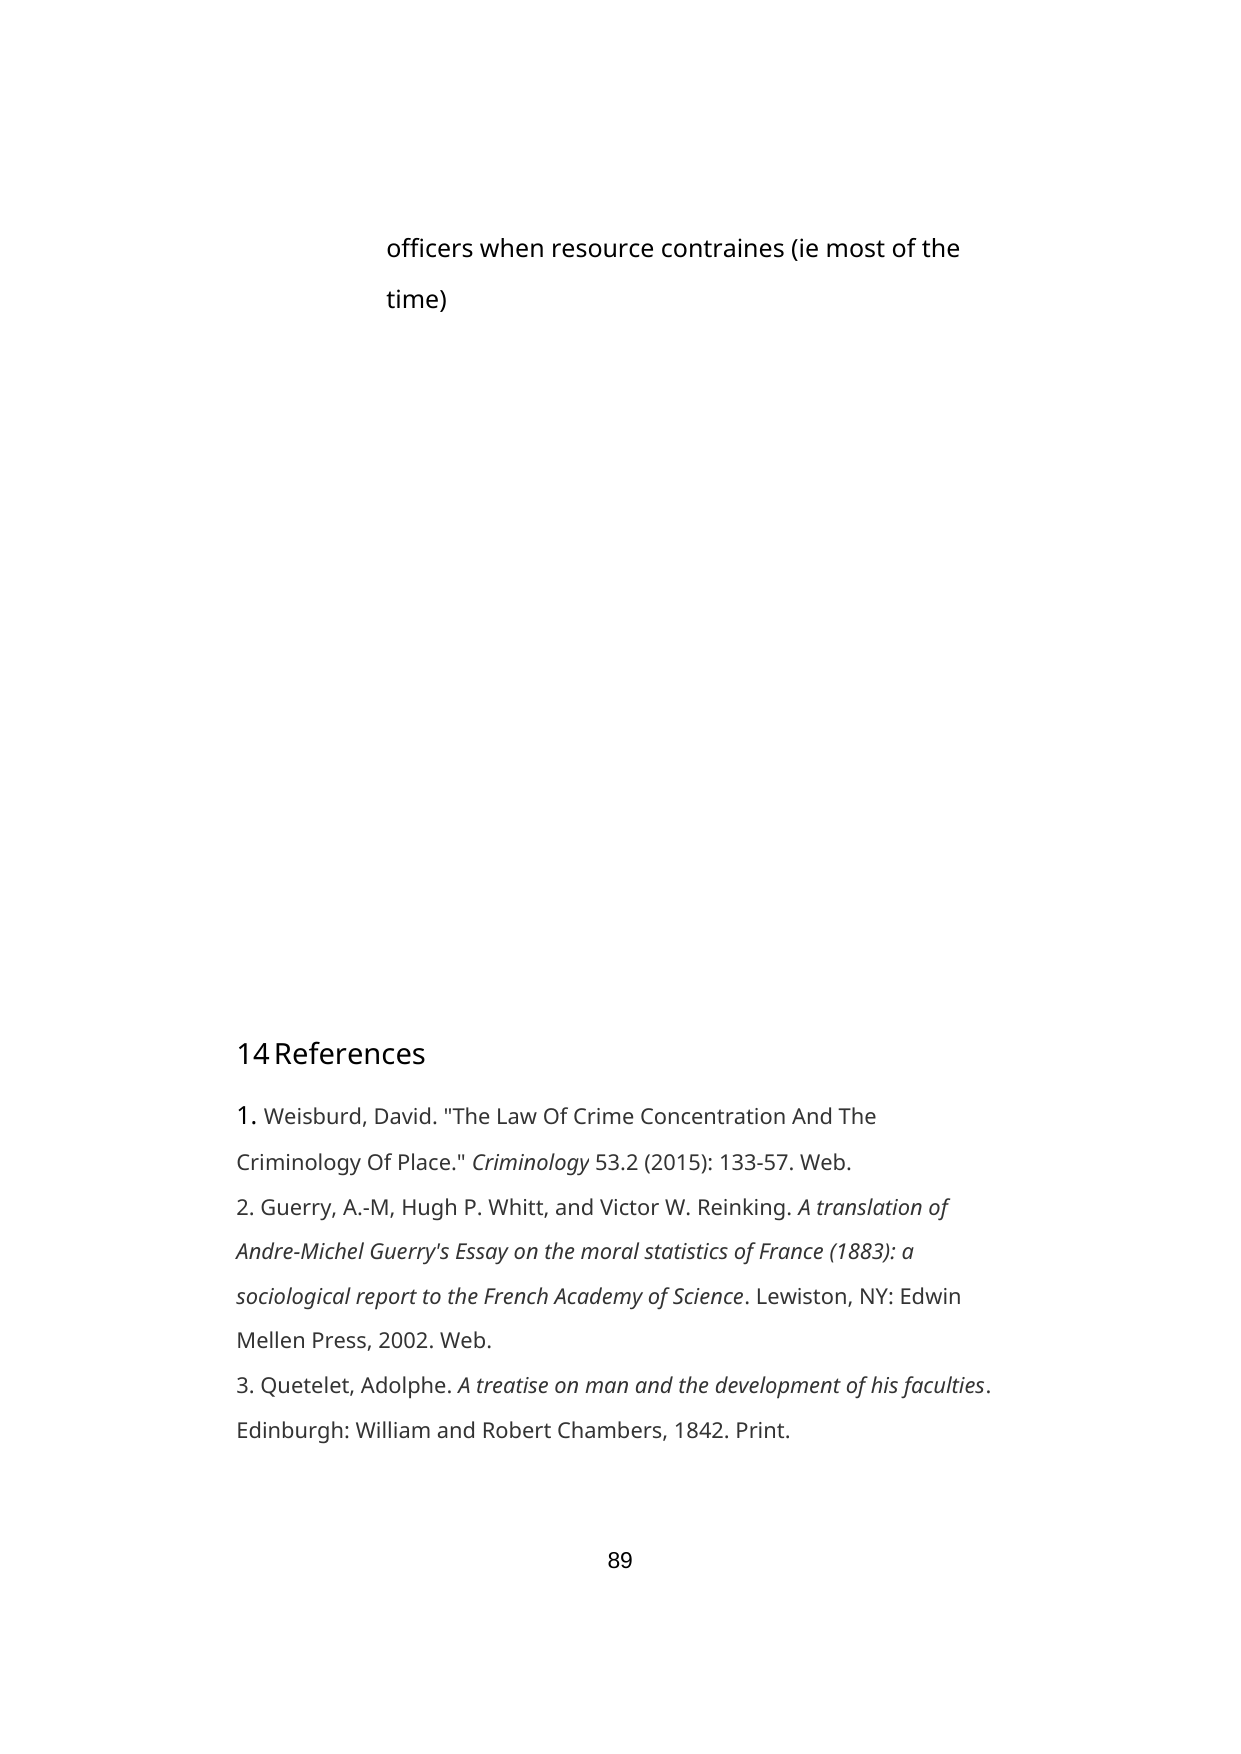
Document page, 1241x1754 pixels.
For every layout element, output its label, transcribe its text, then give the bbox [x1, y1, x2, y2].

subtitle References [236, 1033, 1004, 1073]
text 3. Quetelet, Adolphe. A treatise on man and the development of his faculties. Edinburgh: William and Robert Chambers, 1842. Print. [236, 1370, 1004, 1445]
text 1. Weisburd, David. "The Law Of Crime Concentration And The Criminology Of Place." Criminology 53.2 (2015): 133-57. Web. [236, 1098, 1004, 1177]
text 2. Guerry, A.-M, Hugh P. Whitt, and Victor W. Reinking. A translation of Andre-Michel Guerry's Essay on the moral statistics of France (1883): a sociological report to the French Academy of Science. Lewiston, NY: Edwin Mellen Press, 2002. Web. [236, 1191, 1004, 1355]
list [349, 230, 1004, 315]
